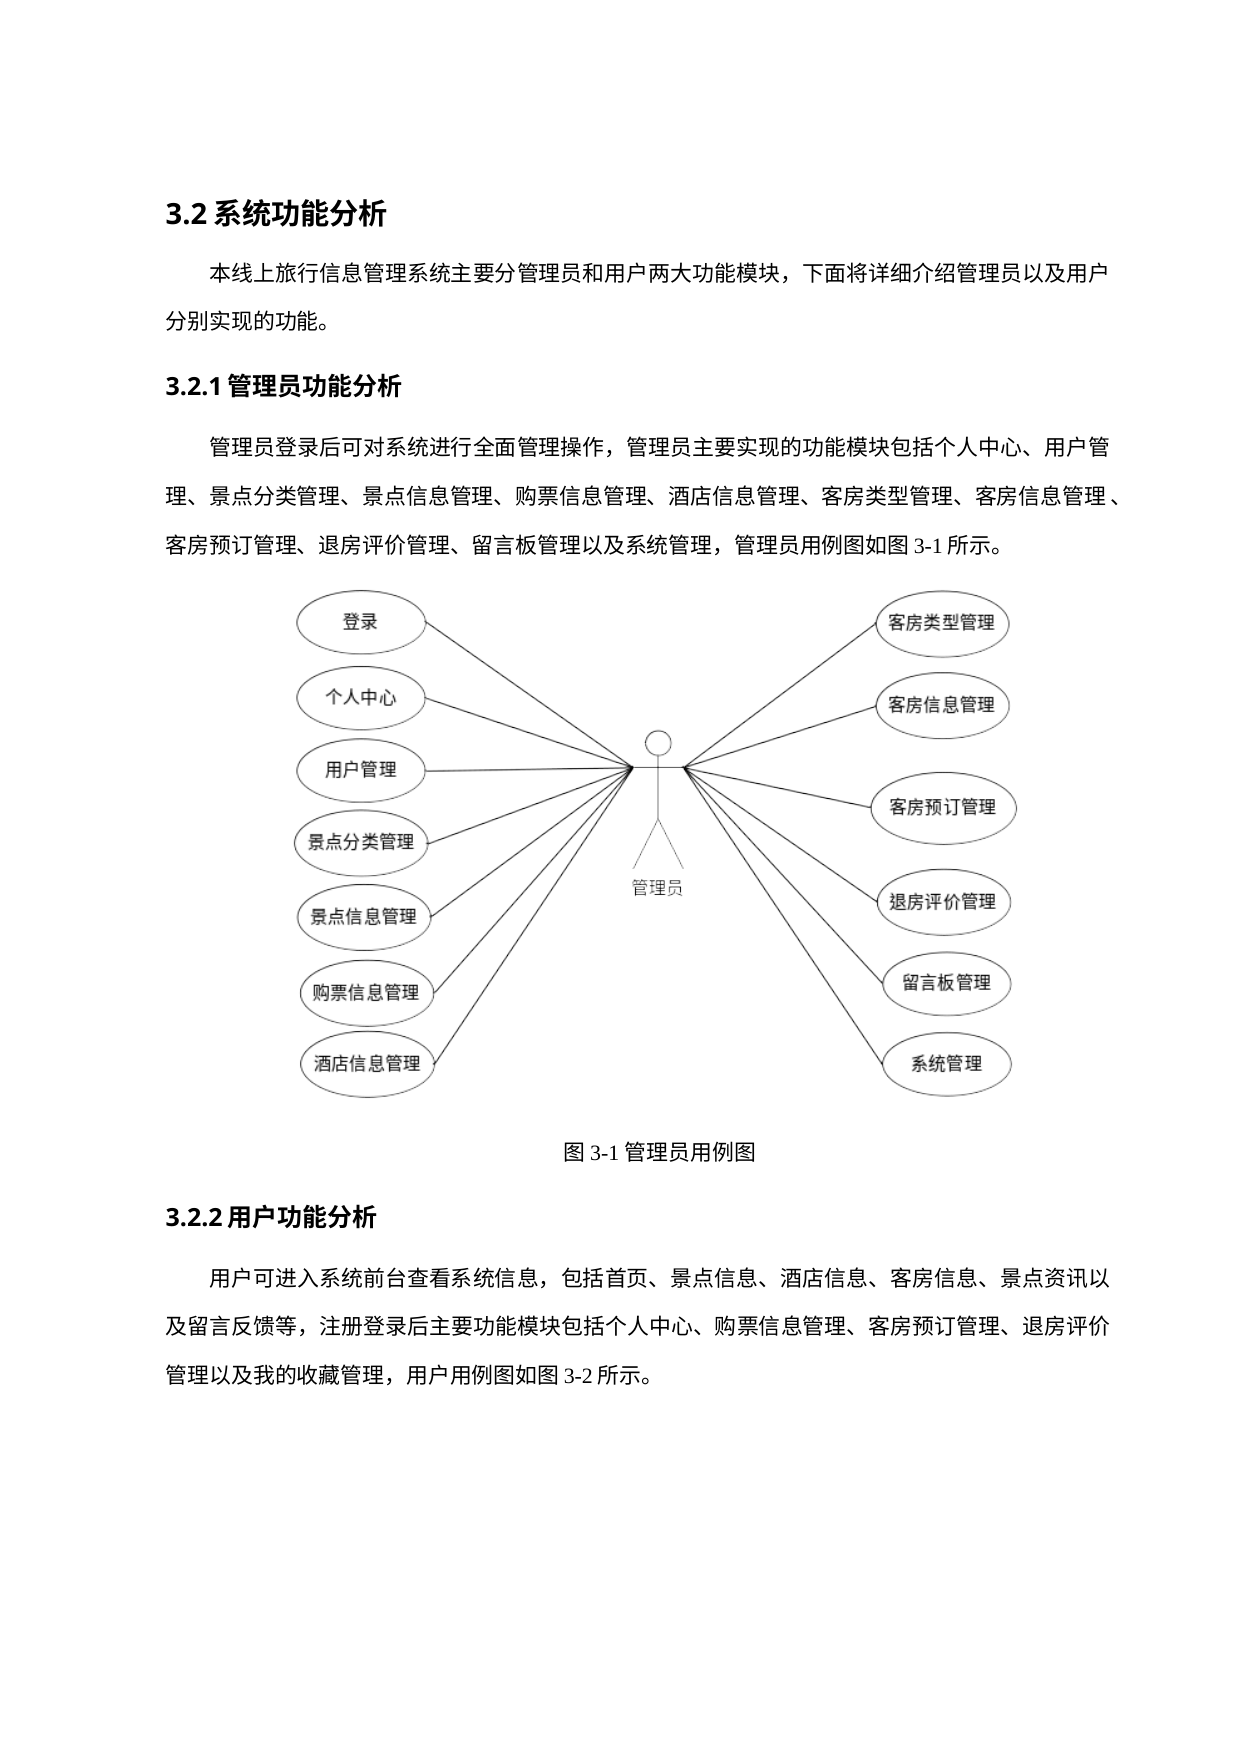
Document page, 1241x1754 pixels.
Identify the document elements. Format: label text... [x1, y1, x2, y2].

text 管理员登录后可对系统进行全面管理操作，管理员主要实现的功能模块包括个人中心、用户管理、景点分类管理、景点信息管理、购票信息管理、酒店信息管理、客房类型管理、客房信息管理、客房预订管理、退房评价管理、留言板管理以及系统管理，管理员用例图如图3-1所示。 [165, 430, 1110, 560]
text 本线上旅行信息管理系统主要分管理员和用户两大功能模块，下面将详细介绍管理员以及用户分别实现的功能。 [165, 255, 1110, 336]
subtitle 3.2系统功能分析 [165, 180, 1110, 245]
subtitle 3.2.2用户功能分析 [165, 1183, 1110, 1248]
subtitle 3.2.1管理员功能分析 [165, 352, 1110, 417]
text 用户可进入系统前台查看系统信息，包括首页、景点信息、酒店信息、客房信息、景点资讯以及留言反馈等，注册登录后主要功能模块包括个人中心、购票信息管理、客房预订管理、退房评价管理以及我的收藏管理，用户用例图如图3-2所示。 [165, 1260, 1110, 1390]
text 图3-1 管理员用例图 [165, 1134, 1110, 1167]
